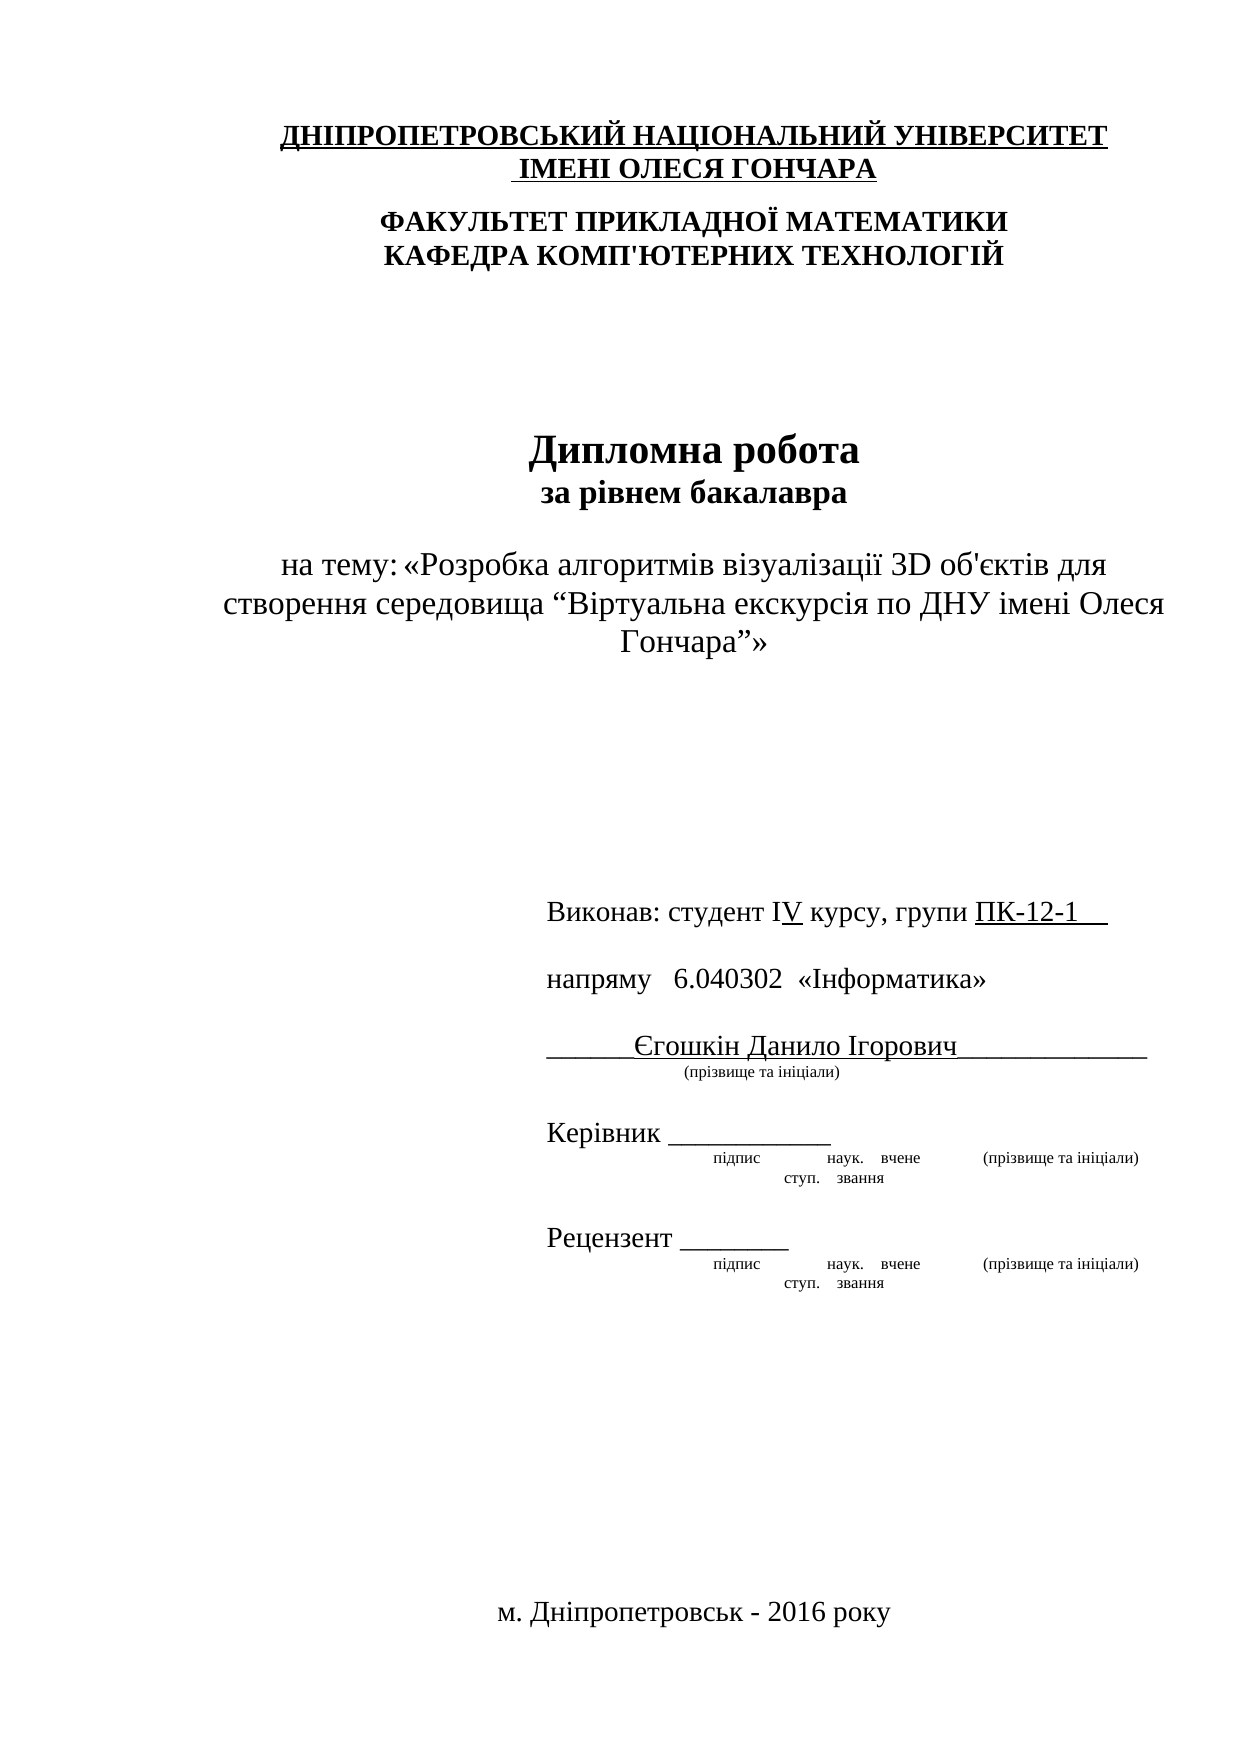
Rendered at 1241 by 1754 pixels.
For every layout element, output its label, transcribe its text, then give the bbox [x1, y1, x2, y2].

text за рівнем бакалавра [207, 473, 1181, 511]
text на тему: «Розробка алгоритмів візуалізації 3D об'єктів для створення середовища “Віртуальна екскурсія по ДНУ імені Олеся Гончара”» [207, 544, 1181, 659]
text КАФЕДРА КОМП'ЮТЕРНИХ ТЕХНОЛОГІЙ [207, 238, 1181, 271]
text Рецензент ________ [546, 1220, 1181, 1254]
text Дипломна робота [207, 425, 1181, 473]
text напряму 6.040302 «Інформатика» [546, 961, 1181, 995]
text підпис наук. вчене (прізвище та ініціали) [546, 1254, 1181, 1273]
text (прізвище та ініціали) [546, 1062, 1181, 1081]
text Керівник ____________ [546, 1115, 1181, 1148]
text підпис наук. вчене (прізвище та ініціали) [546, 1148, 1181, 1167]
text ФАКУЛЬТЕТ ПРИКЛАДНОЇ МАТЕМАТИКИ [207, 204, 1181, 238]
text Виконав: студент IV курсу, групи ПК-12-1 [546, 894, 1181, 928]
text ступ. звання [546, 1273, 1181, 1292]
text ДНІпропетровський національний університет [207, 118, 1181, 152]
text ______Єгошкін Данило Ігорович_____________ [546, 1028, 1181, 1062]
text м. Дніпропетровськ - 2016 року [207, 1594, 1181, 1627]
text ступ. звання [546, 1167, 1181, 1187]
text імені Олеся Гончара [207, 152, 1181, 185]
